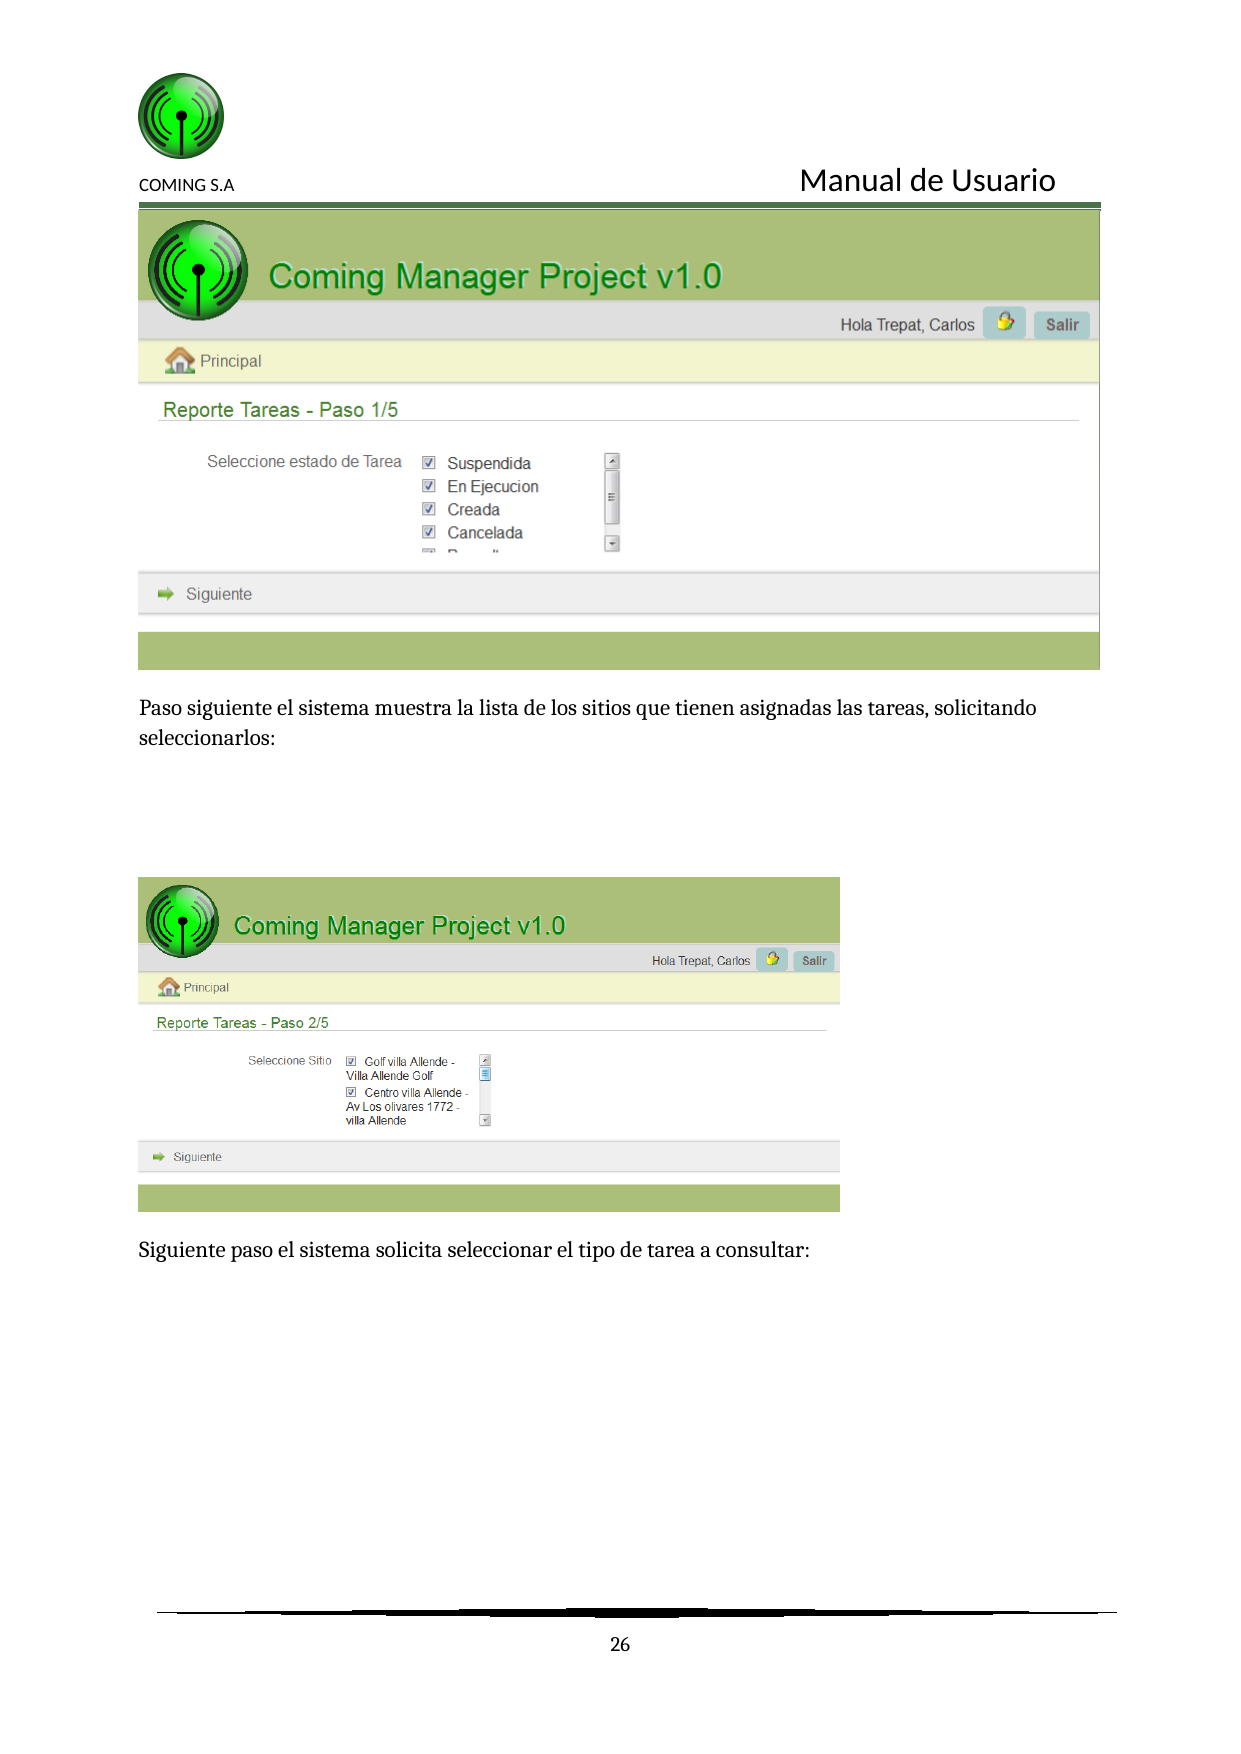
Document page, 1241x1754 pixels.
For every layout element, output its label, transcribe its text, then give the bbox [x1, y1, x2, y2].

picture [138, 210, 1100, 670]
text Paso siguiente el sistema muestra la lista de los sitios que tienen asignadas las tareas, solicitando seleccionarlos: [139, 694, 1101, 751]
text Siguiente paso el sistema solicita seleccionar el tipo de tarea a consultar: [139, 1236, 1101, 1263]
picture [138, 73, 224, 159]
picture [138, 877, 840, 1212]
